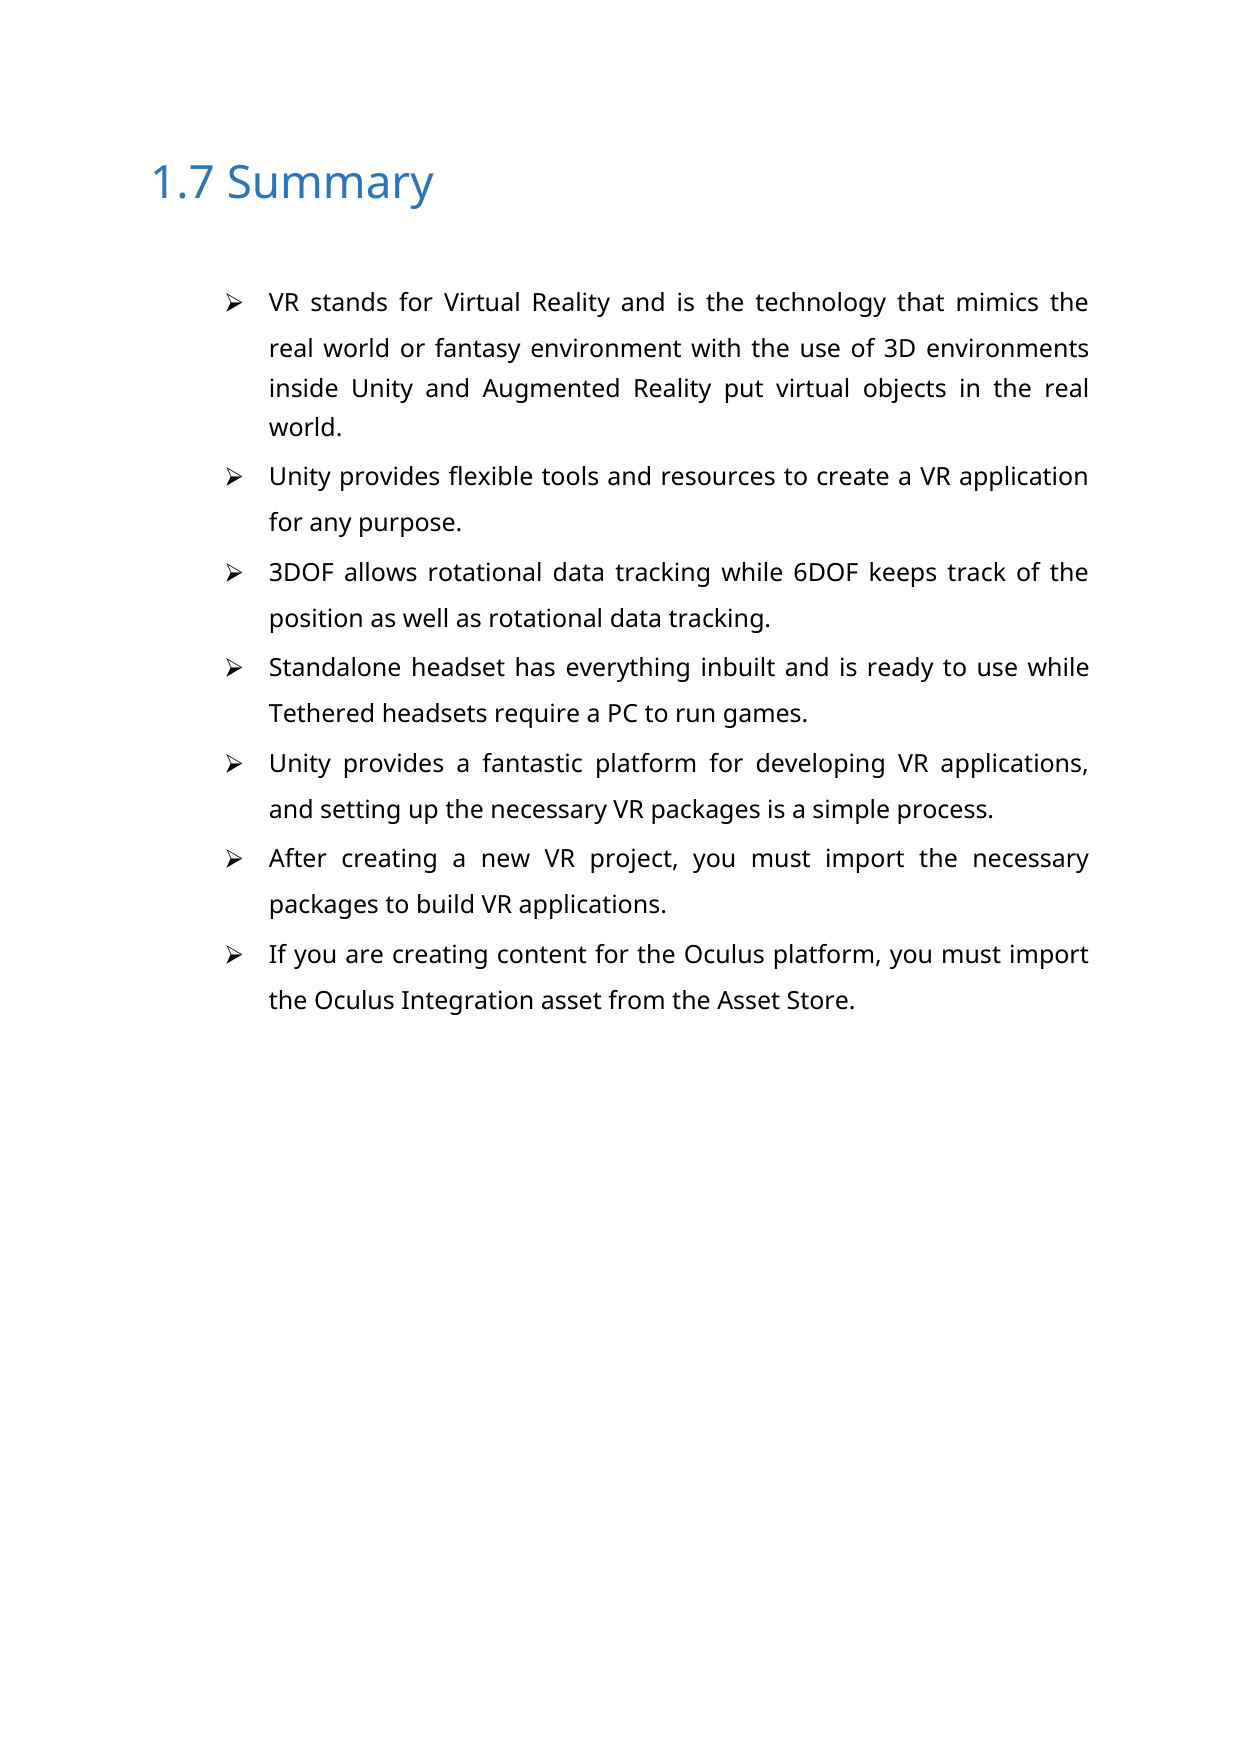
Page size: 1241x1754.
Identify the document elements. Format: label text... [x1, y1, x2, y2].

text 1.7 Summary [150, 150, 1090, 212]
list Unity provides flexible tools and resources to create a VR application for any purpose. [225, 449, 1090, 539]
list If you are creating content for the Oculus platform, you must import the Oculus Integration asset from the Asset Store. [225, 926, 1090, 1017]
list Standalone headset has everything inbuilt and is ready to use while Tethered headsets require a PC to run games. [225, 640, 1090, 730]
list 3DOF allows rotational data tracking while 6DOF keeps track of the position as well as rotational data tracking. [225, 544, 1090, 634]
list VR stands for Virtual Reality and is the technology that mimics the real world or fantasy environment with the use of 3D environments inside Unity and Augmented Reality put virtual objects in the real world. [225, 275, 1090, 443]
list Unity provides a fantastic platform for developing VR applications, and setting up the necessary VR packages is a simple process. [225, 735, 1090, 826]
list After creating a new VR project, you must import the necessary packages to build VR applications. [225, 831, 1090, 921]
